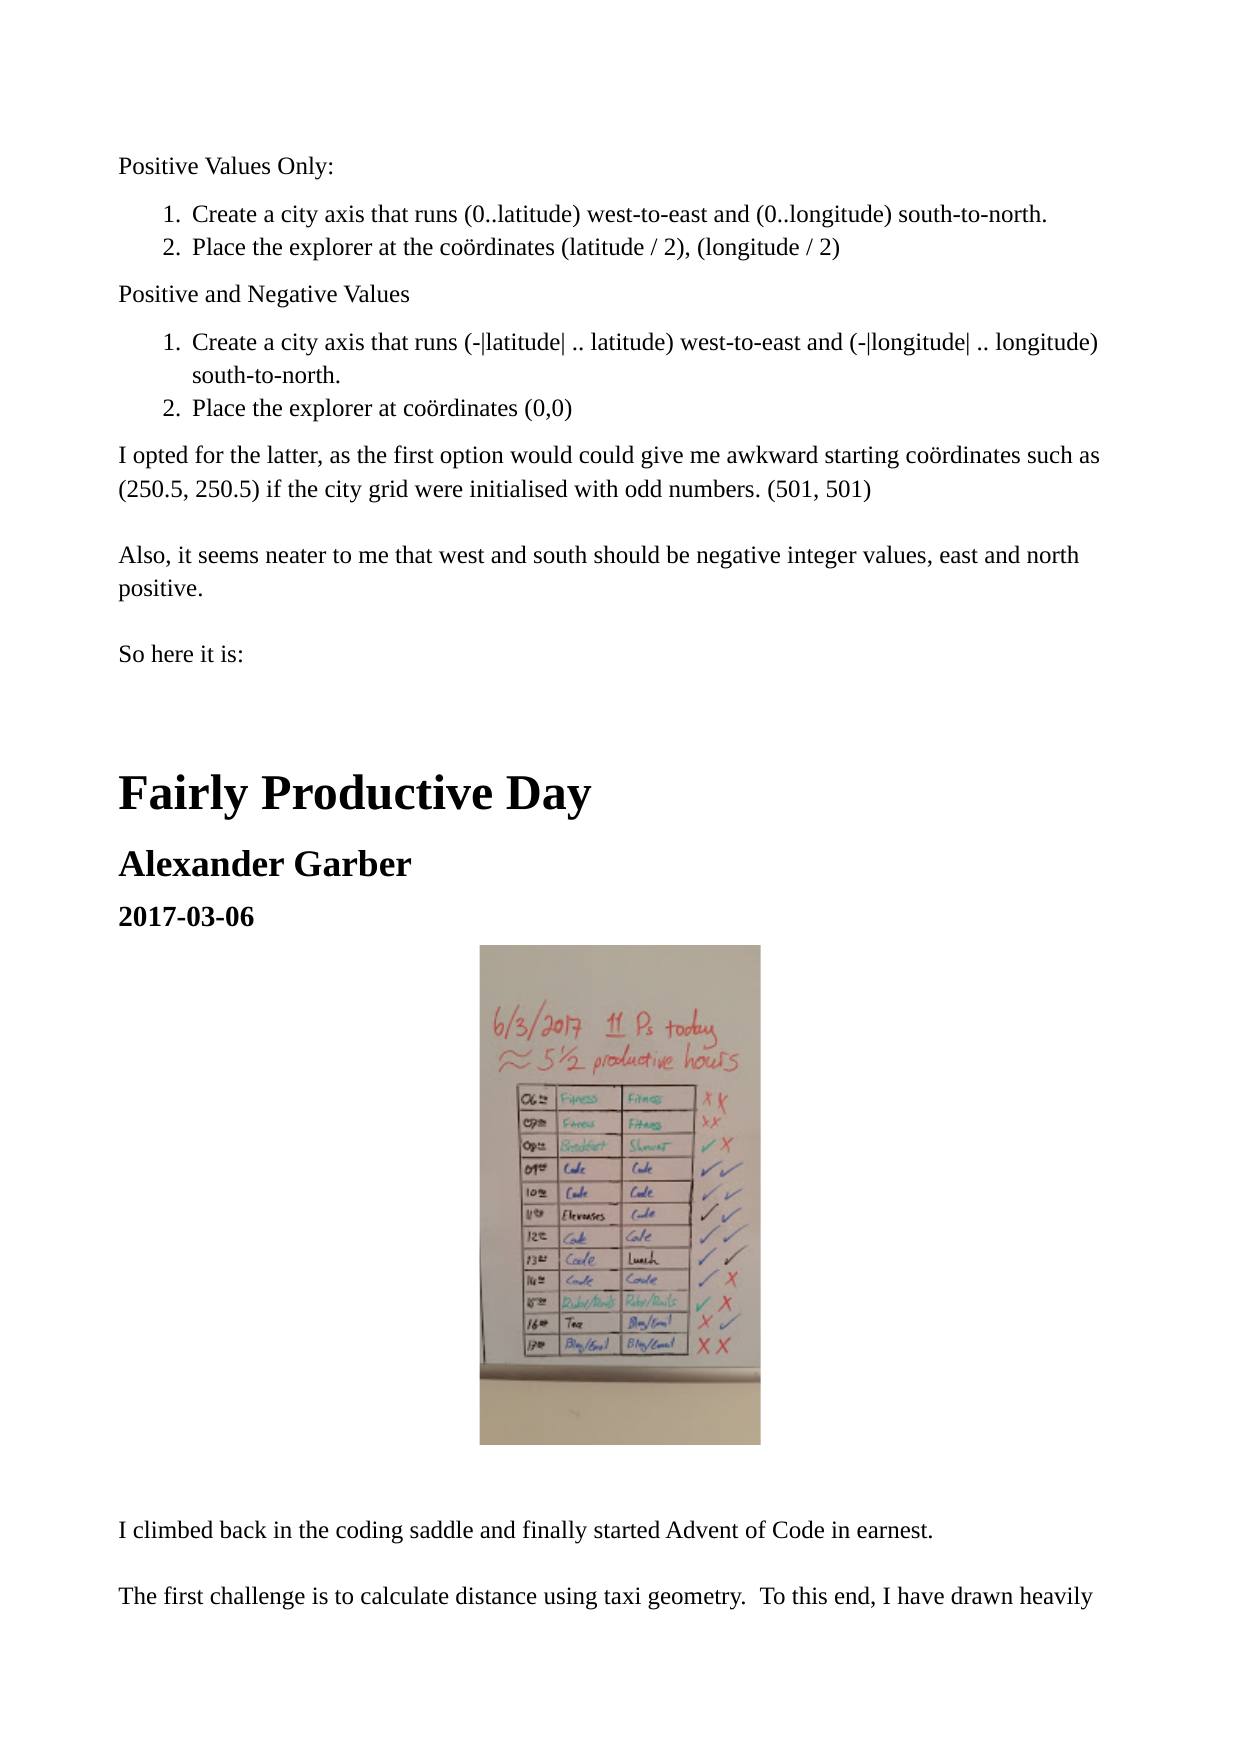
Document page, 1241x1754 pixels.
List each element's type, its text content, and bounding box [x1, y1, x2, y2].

text I opted for the latter, as the first option would could give me awkward starting coördinates such as (250.5, 250.5) if the city grid were initialised with odd numbers. (501, 501) [118, 441, 1122, 502]
picture [479, 945, 761, 1445]
subtitle 2017-03-06 [118, 899, 1122, 932]
list Place the explorer at coördinates (0,0) [162, 393, 1122, 422]
list Create a city axis that runs (-|latitude| .. latitude) west-to-east and (-|longitude| .. longitude) south-to-north. [162, 327, 1122, 389]
text Also, it seems neater to me that west and south should be negative integer values, east and north positive. [118, 540, 1122, 601]
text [118, 118, 1122, 180]
list Place the explorer at the coördinates (latitude / 2), (longitude / 2) [162, 232, 1122, 261]
text So here it is: [118, 639, 1122, 667]
subtitle Alexander Garber [118, 841, 1122, 884]
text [118, 1449, 1122, 1610]
subtitle Fairly Productive Day [118, 763, 1122, 820]
text Positive and Negative Values [118, 279, 1122, 308]
list Create a city axis that runs (0..latitude) west-to-east and (0..longitude) south-to-north. [162, 199, 1122, 227]
